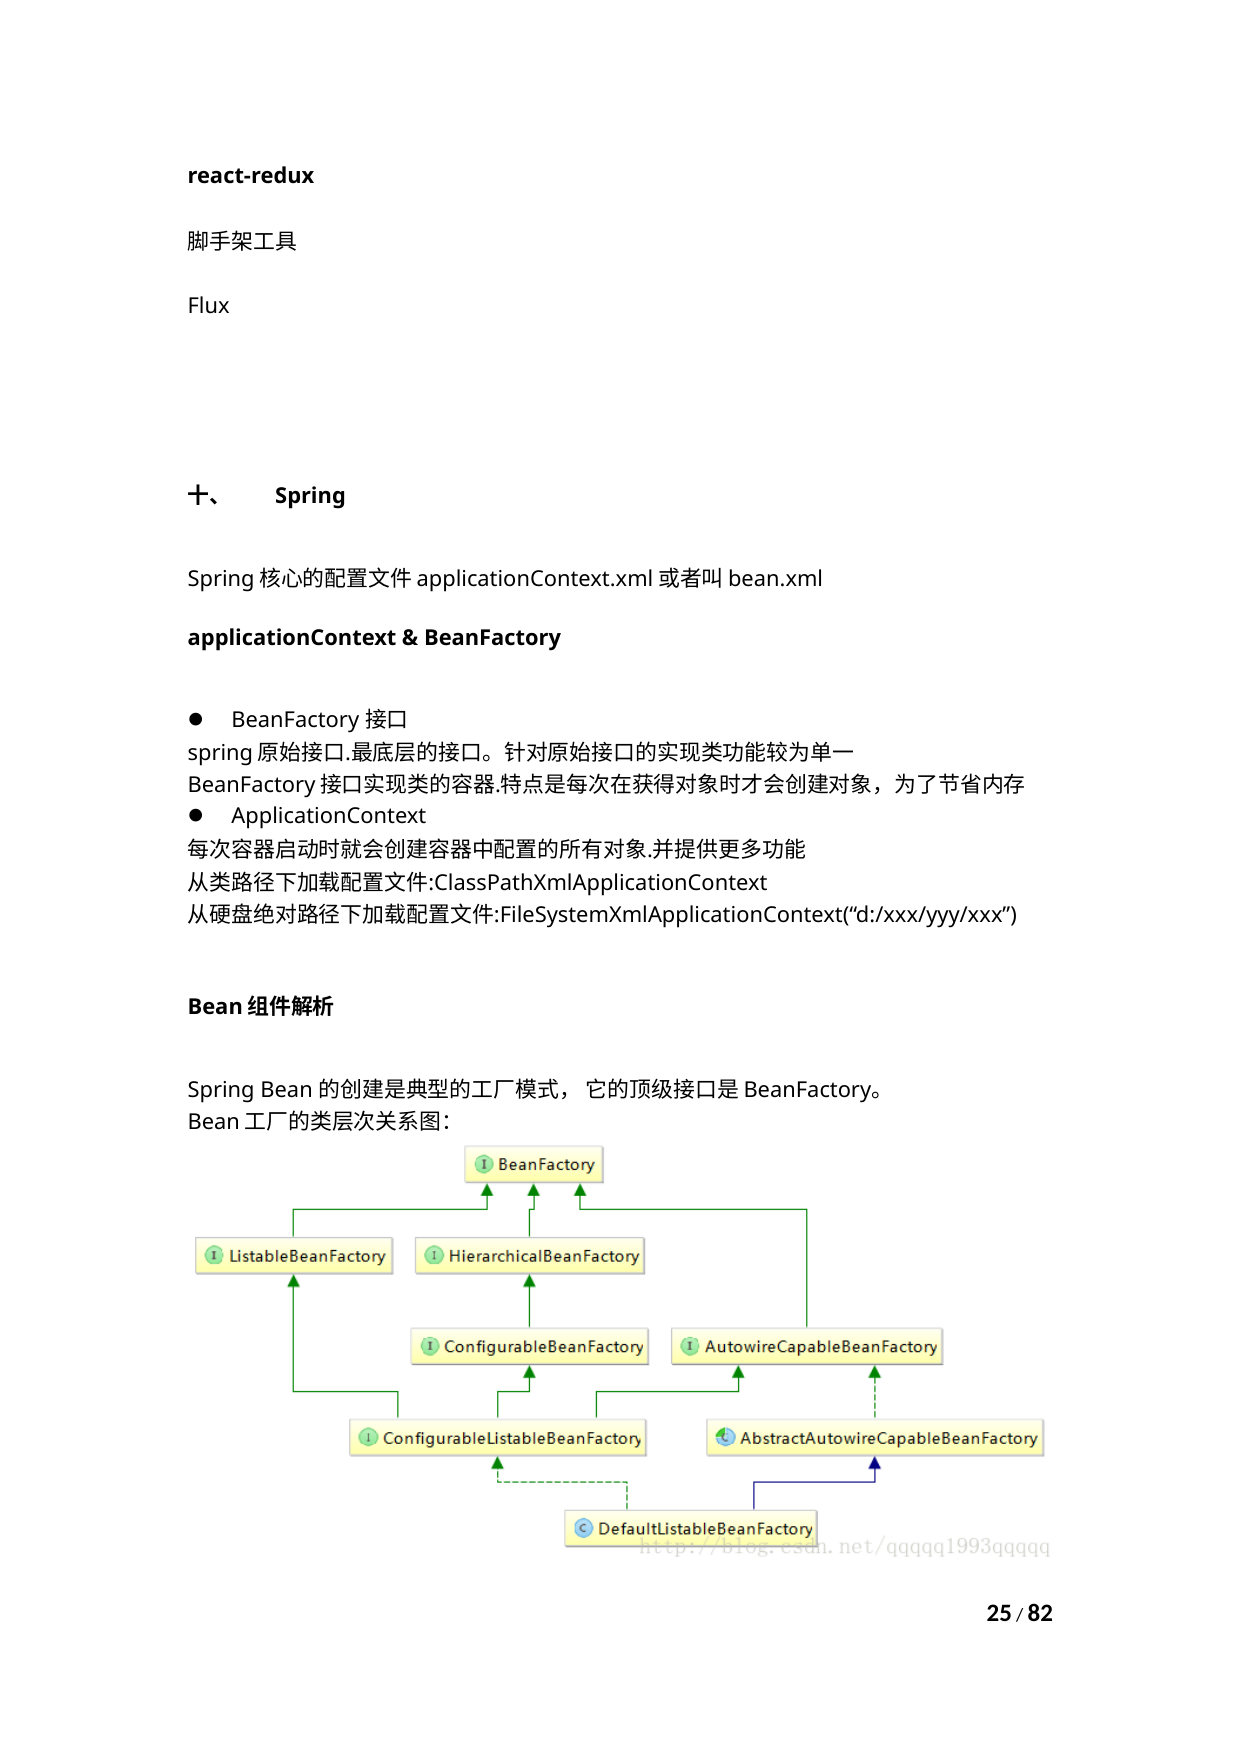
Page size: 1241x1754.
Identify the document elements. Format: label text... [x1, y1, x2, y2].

text Flux [187, 288, 1053, 321]
subtitle Spring [187, 478, 1053, 511]
text 从硬盘绝对路径下加载配置文件:FileSystemXmlApplicationContext(“d:/xxx/yyy/xxx”) [187, 897, 1053, 929]
text 每次容器启动时就会创建容器中配置的所有对象.并提供更多功能 [187, 832, 1053, 864]
text Spring Bean 的创建是典型的工厂模式， 它的顶级接口是BeanFactory。 [187, 1071, 1053, 1104]
picture [187, 1136, 1053, 1558]
text 从类路径下加载配置文件:ClassPathXmlApplicationContext [187, 864, 1053, 897]
text spring原始接口.最底层的接口。针对原始接口的实现类功能较为单一 [187, 734, 1053, 767]
text 脚手架工具 [187, 223, 1053, 256]
text BeanFactory接口实现类的容器.特点是每次在获得对象时才会创建对象，为了节省内存 [187, 767, 1053, 799]
text Spring核心的配置文件applicationContext.xml或者叫bean.xml [187, 561, 1053, 593]
text Bean工厂的类层次关系图： [187, 1104, 1053, 1136]
list ApplicationContext [187, 799, 1053, 832]
text react-redux [187, 158, 1053, 191]
subtitle applicationContext & BeanFactory [187, 620, 1053, 653]
subtitle Bean组件解析 [187, 989, 1053, 1021]
list BeanFactory 接口 [187, 702, 1053, 734]
